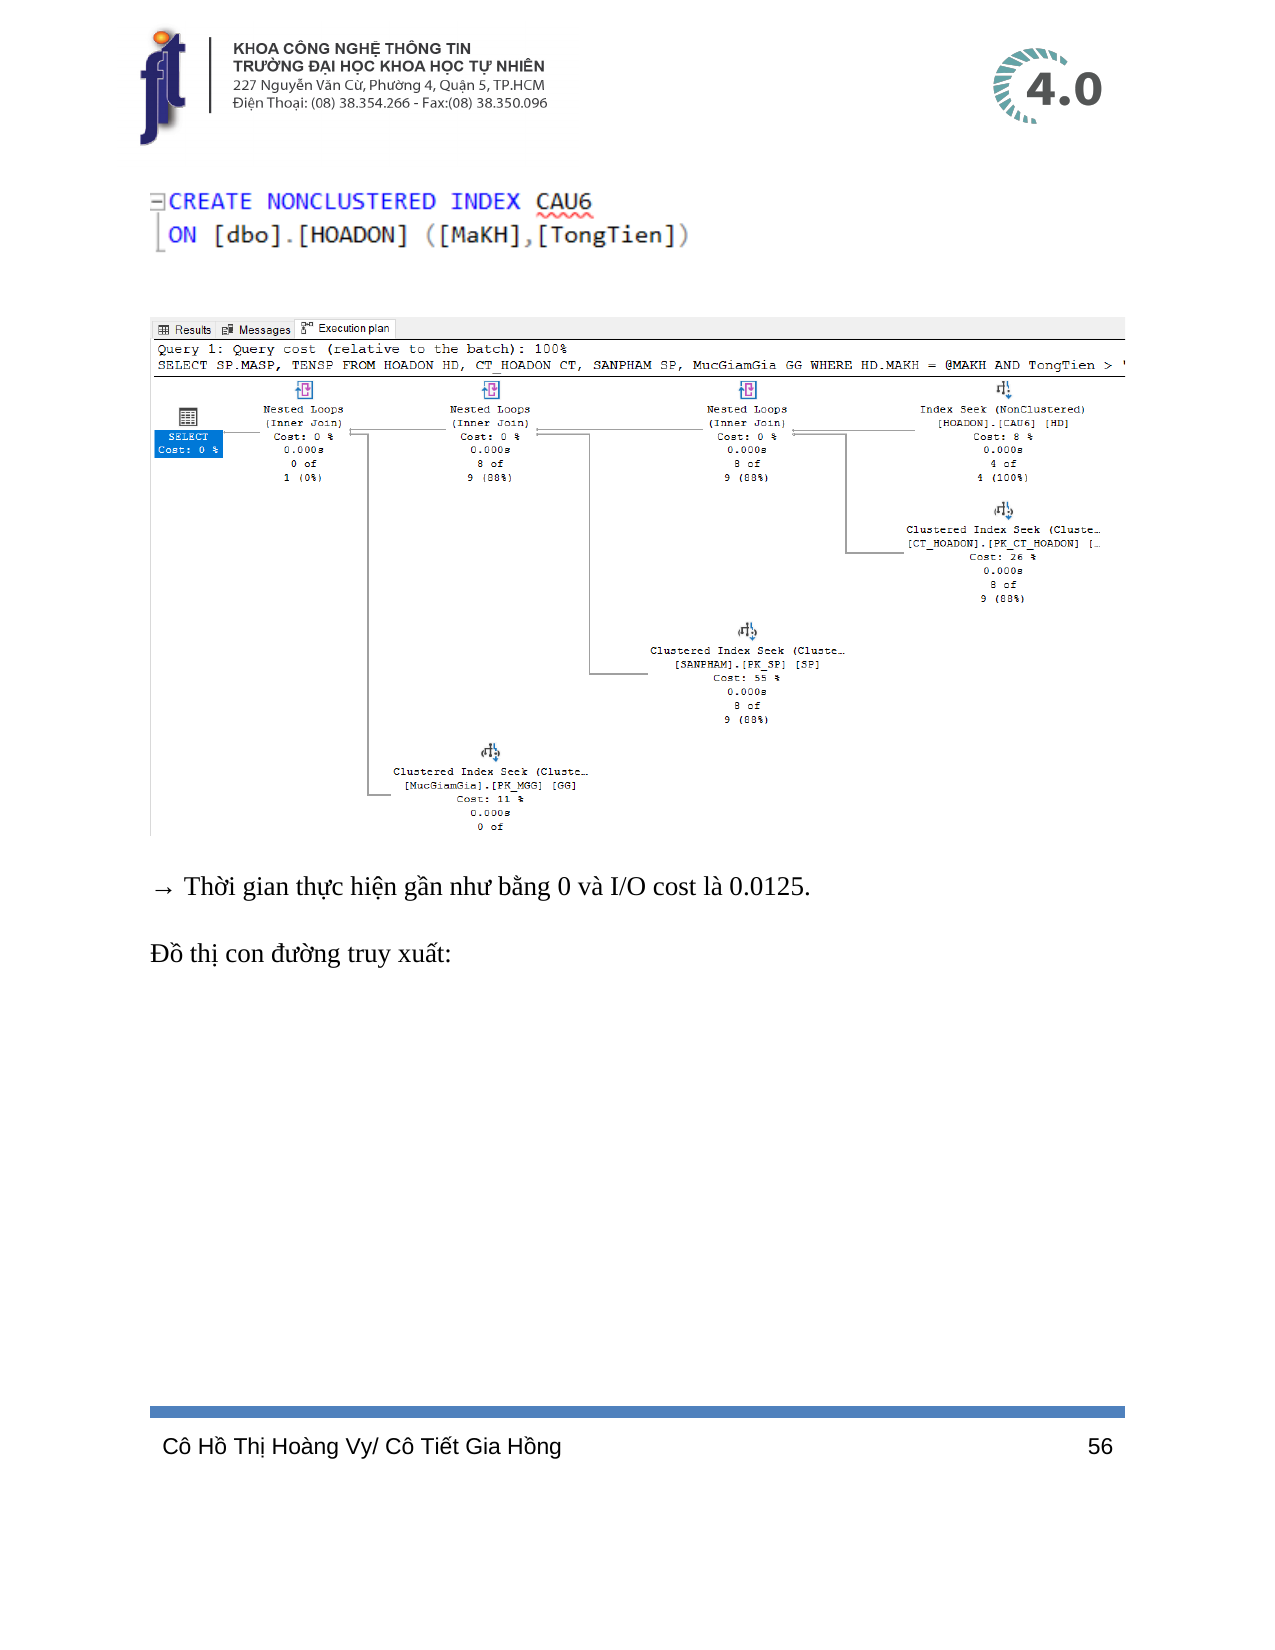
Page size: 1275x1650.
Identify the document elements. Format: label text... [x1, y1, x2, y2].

picture [117, 21, 580, 167]
picture [985, 41, 1108, 127]
picture [150, 177, 727, 284]
picture [150, 317, 1125, 836]
text → Thời gian thực hiện gần như bằng 0 và I/O cost là 0.0125. [150, 870, 1125, 901]
text Đồ thị con đường truy xuất: [150, 937, 1125, 969]
